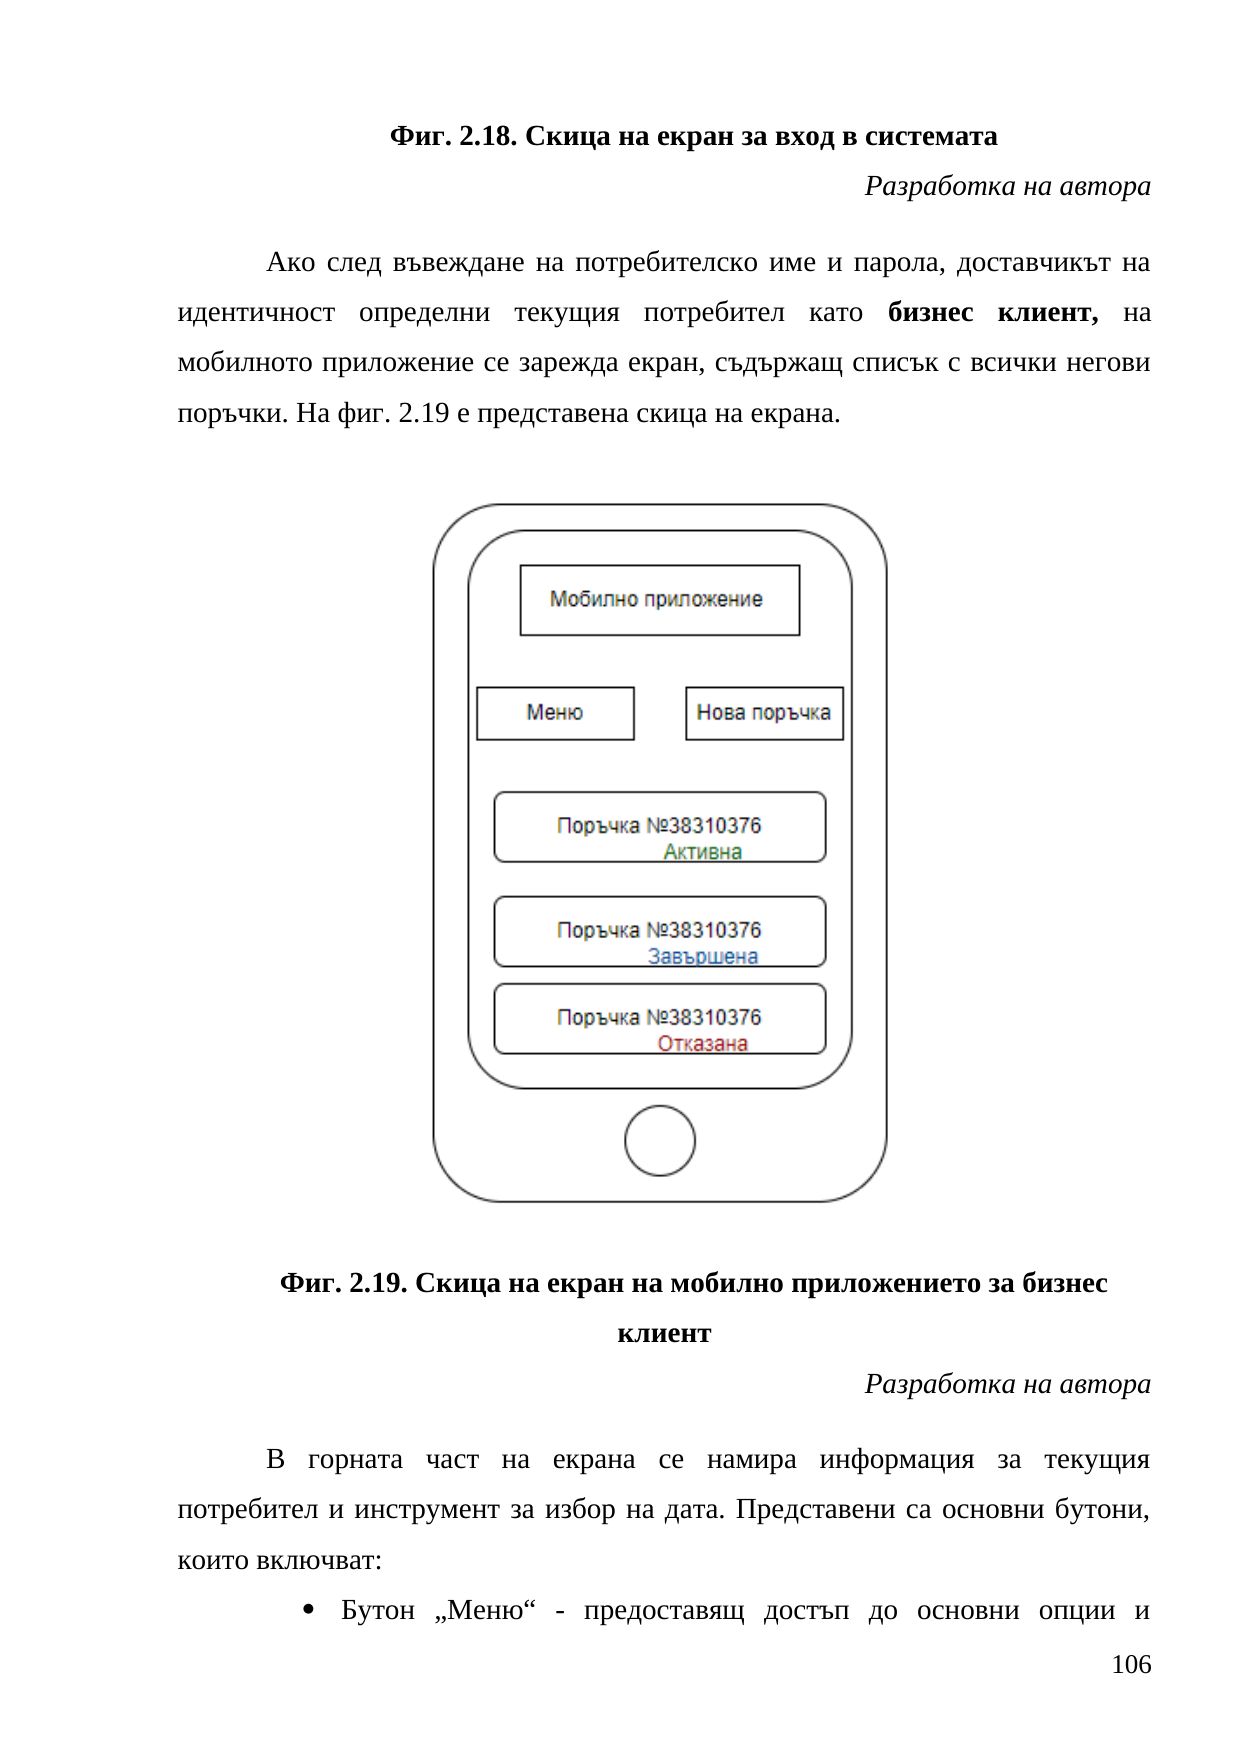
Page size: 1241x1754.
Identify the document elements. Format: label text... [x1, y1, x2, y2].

text В горната част на екрана се намира информация за текущия потребител и инструмент за избор на дата. Представени са основни бутони, които включват: [177, 1441, 1152, 1575]
title Разработка на автора [177, 1366, 1152, 1399]
text Ако след въвеждане на потребителско име и парола, доставчикът на идентичност определни текущия потребител като бизнес клиент, на мобилното приложение се зарежда екран, съдържащ списък с всички негови поръчки. На фиг. 2.19 е представена скица на екрана. [177, 244, 1152, 428]
picture [380, 470, 949, 1224]
title Разработка на автора [177, 168, 1152, 202]
title Фиг. 2.18. Скица на екран за вход в системата [177, 118, 1152, 152]
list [303, 1592, 1152, 1626]
title Фиг. 2.19. Скица на екран на мобилно приложението за бизнес клиент [177, 1265, 1152, 1349]
